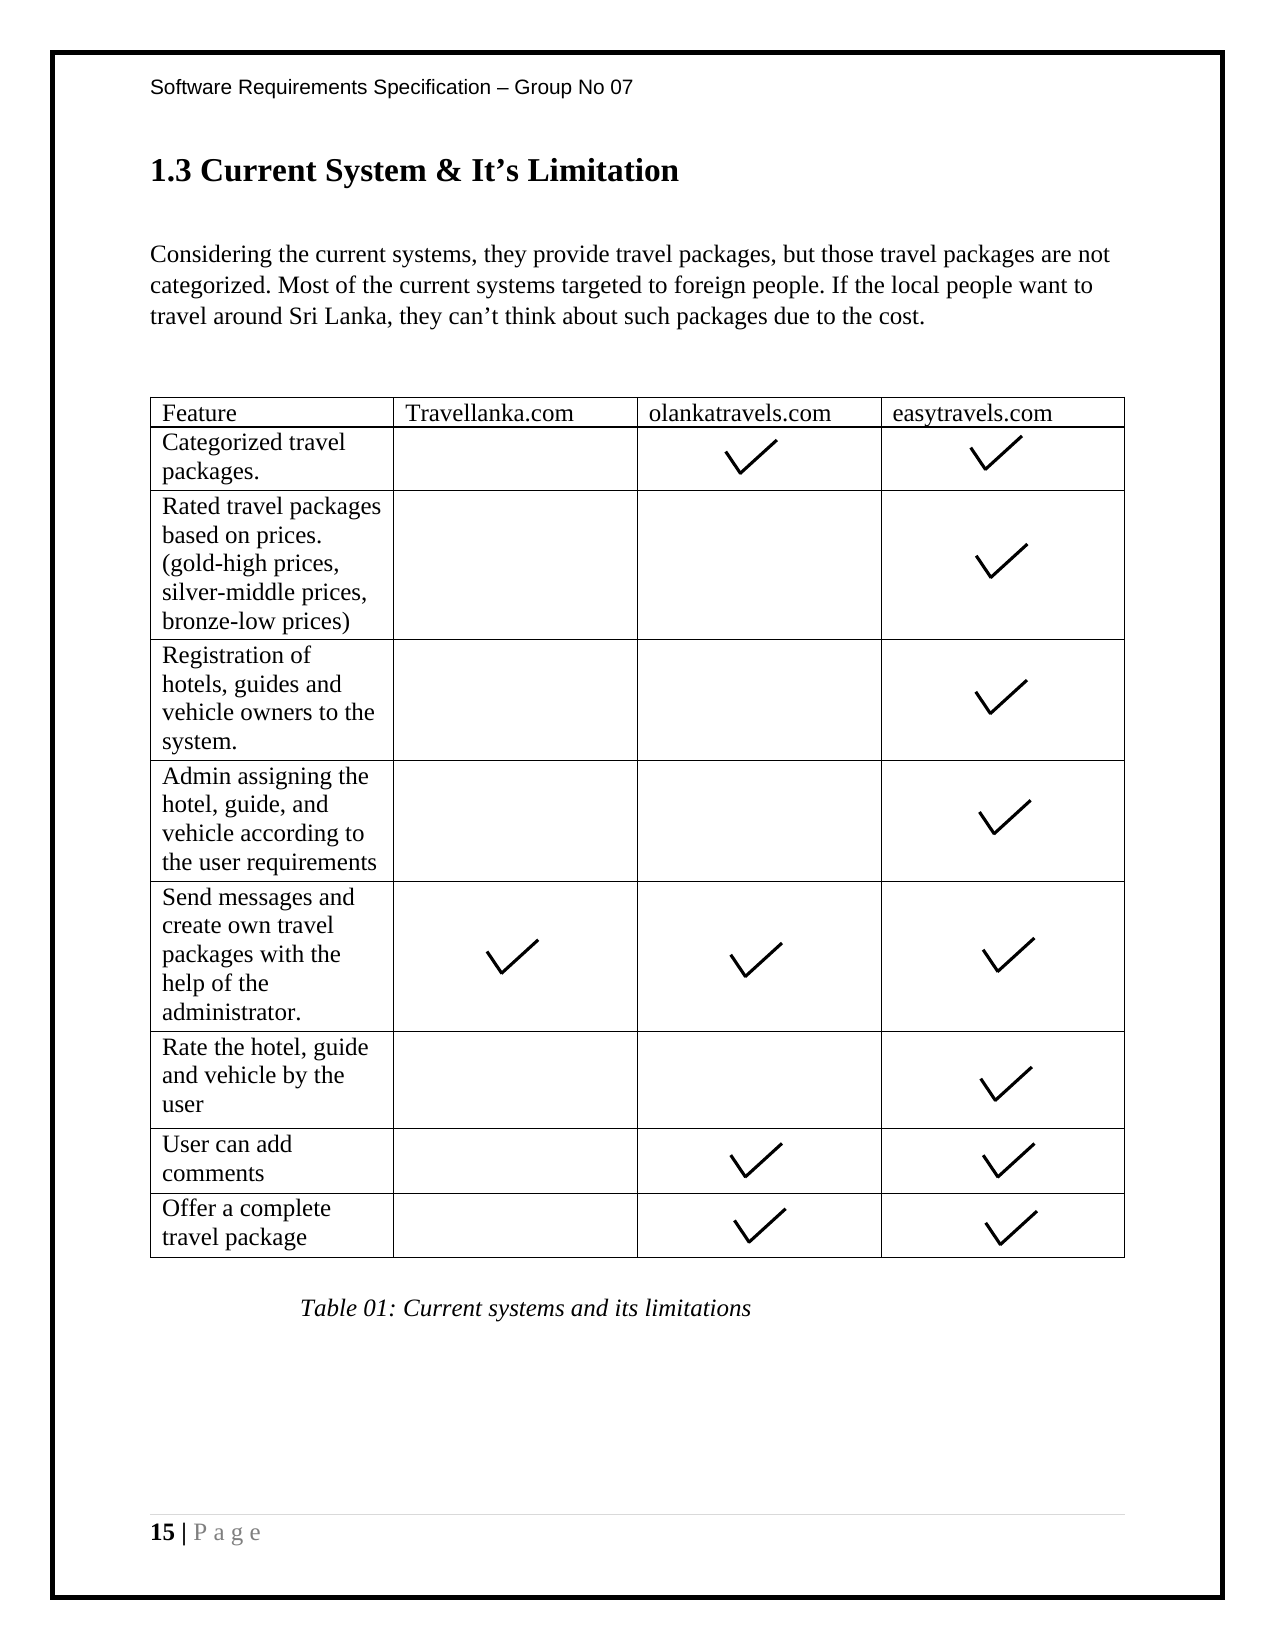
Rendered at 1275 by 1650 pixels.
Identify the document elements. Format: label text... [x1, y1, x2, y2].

table_cell [638, 1032, 881, 1128]
table_cell [882, 882, 1124, 1031]
table_cell [638, 640, 881, 760]
table_cell [882, 761, 1124, 881]
table_cell Registration of hotels, guides and vehicle owners to the system. [151, 640, 393, 760]
table_cell [882, 491, 1124, 639]
table_cell [394, 1129, 637, 1192]
table_header Feature [151, 398, 393, 426]
table_cell [394, 640, 637, 760]
table_cell [394, 1032, 637, 1128]
table_cell Rate the hotel, guide and vehicle by the user [151, 1032, 393, 1128]
table_cell [394, 428, 637, 490]
table_cell [882, 1129, 1124, 1192]
table_header easytravels.com [882, 398, 1124, 426]
table_cell [882, 428, 1124, 490]
table_cell [638, 761, 881, 881]
table_cell User can add comments [151, 1129, 393, 1192]
subtitle 1.3 Current System & It’s Limitation [150, 150, 1125, 188]
table_cell [394, 491, 637, 639]
table_cell [638, 1194, 881, 1257]
table_cell [882, 1194, 1124, 1257]
table_cell [638, 491, 881, 639]
table_cell [882, 1032, 1124, 1128]
table_cell [394, 1194, 637, 1257]
table_cell Rated travel packages based on prices. (gold-high prices, silver-middle prices, bronze-low prices) [151, 491, 393, 639]
table_cell Categorized travel packages. [151, 428, 393, 490]
table_cell [638, 1129, 881, 1192]
table_cell [638, 882, 881, 1031]
table_header Travellanka.com [394, 398, 637, 426]
table_header olankatravels.com [638, 398, 881, 426]
table_cell Admin assigning the hotel, guide, and vehicle according to the user requirements [151, 761, 393, 881]
table_cell [882, 640, 1124, 760]
table_cell [394, 882, 637, 1031]
table_cell [638, 428, 881, 490]
table_cell Offer a complete travel package [151, 1194, 393, 1257]
text Table 01: Current systems and its limitations [225, 1293, 1125, 1322]
table_cell Send messages and create own travel packages with the help of the administrator. [151, 882, 393, 1031]
text Considering the current systems, they provide travel packages, but those travel packages are not categorized. Most of the current systems targeted to foreign people. If the local people want to travel around Sri Lanka, they can’t think about such packages due to the cost. [150, 239, 1125, 330]
table_cell [394, 761, 637, 881]
